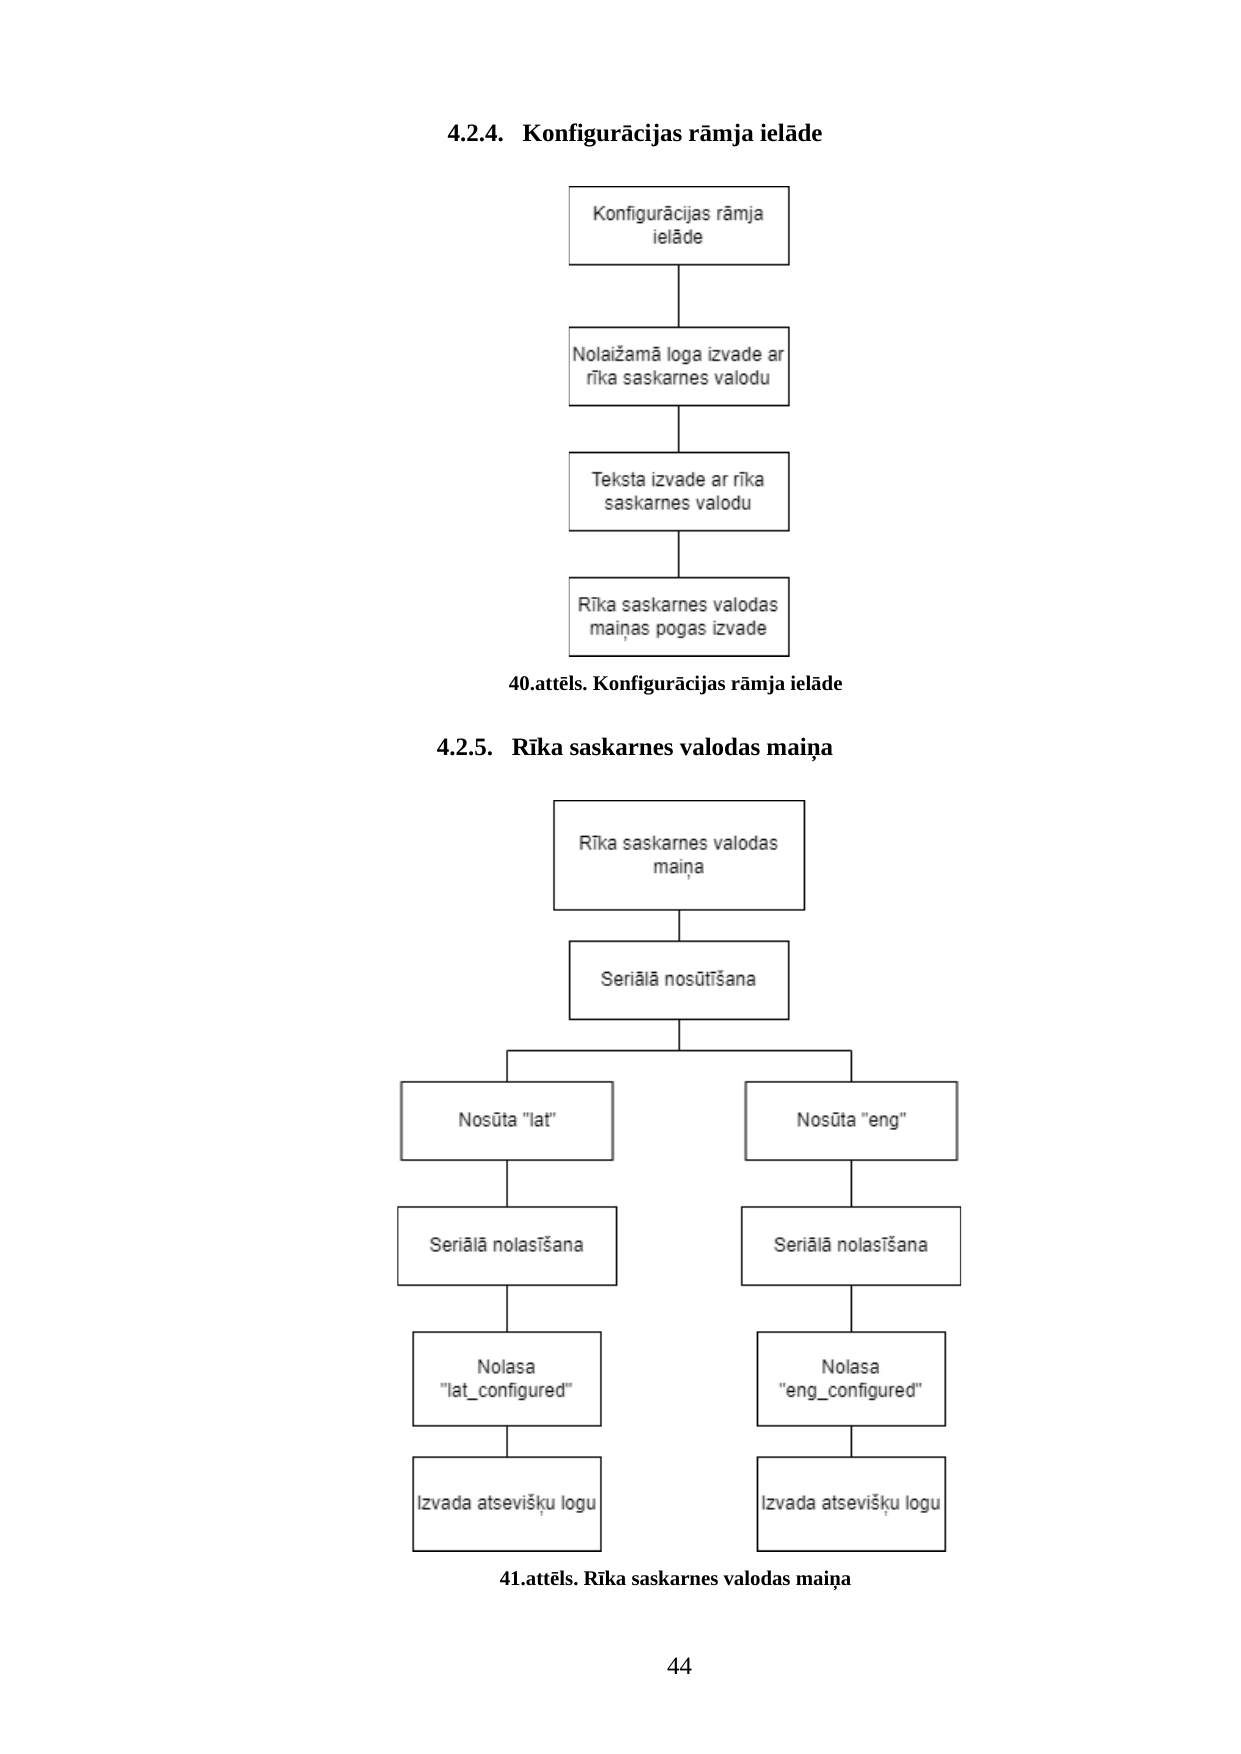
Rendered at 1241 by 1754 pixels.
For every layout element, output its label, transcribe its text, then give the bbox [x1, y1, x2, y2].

subtitle Rīka saskarnes valodas maiņa [148, 732, 1122, 761]
list 40.attēls. Konfigurācijas rāmja ielāde [229, 671, 1122, 695]
picture [397, 800, 962, 1552]
picture [568, 186, 790, 657]
subtitle Konfigurācijas rāmja ielāde [148, 118, 1122, 147]
list 41.attēls. Rīka saskarnes valodas maiņa [229, 1566, 1122, 1590]
